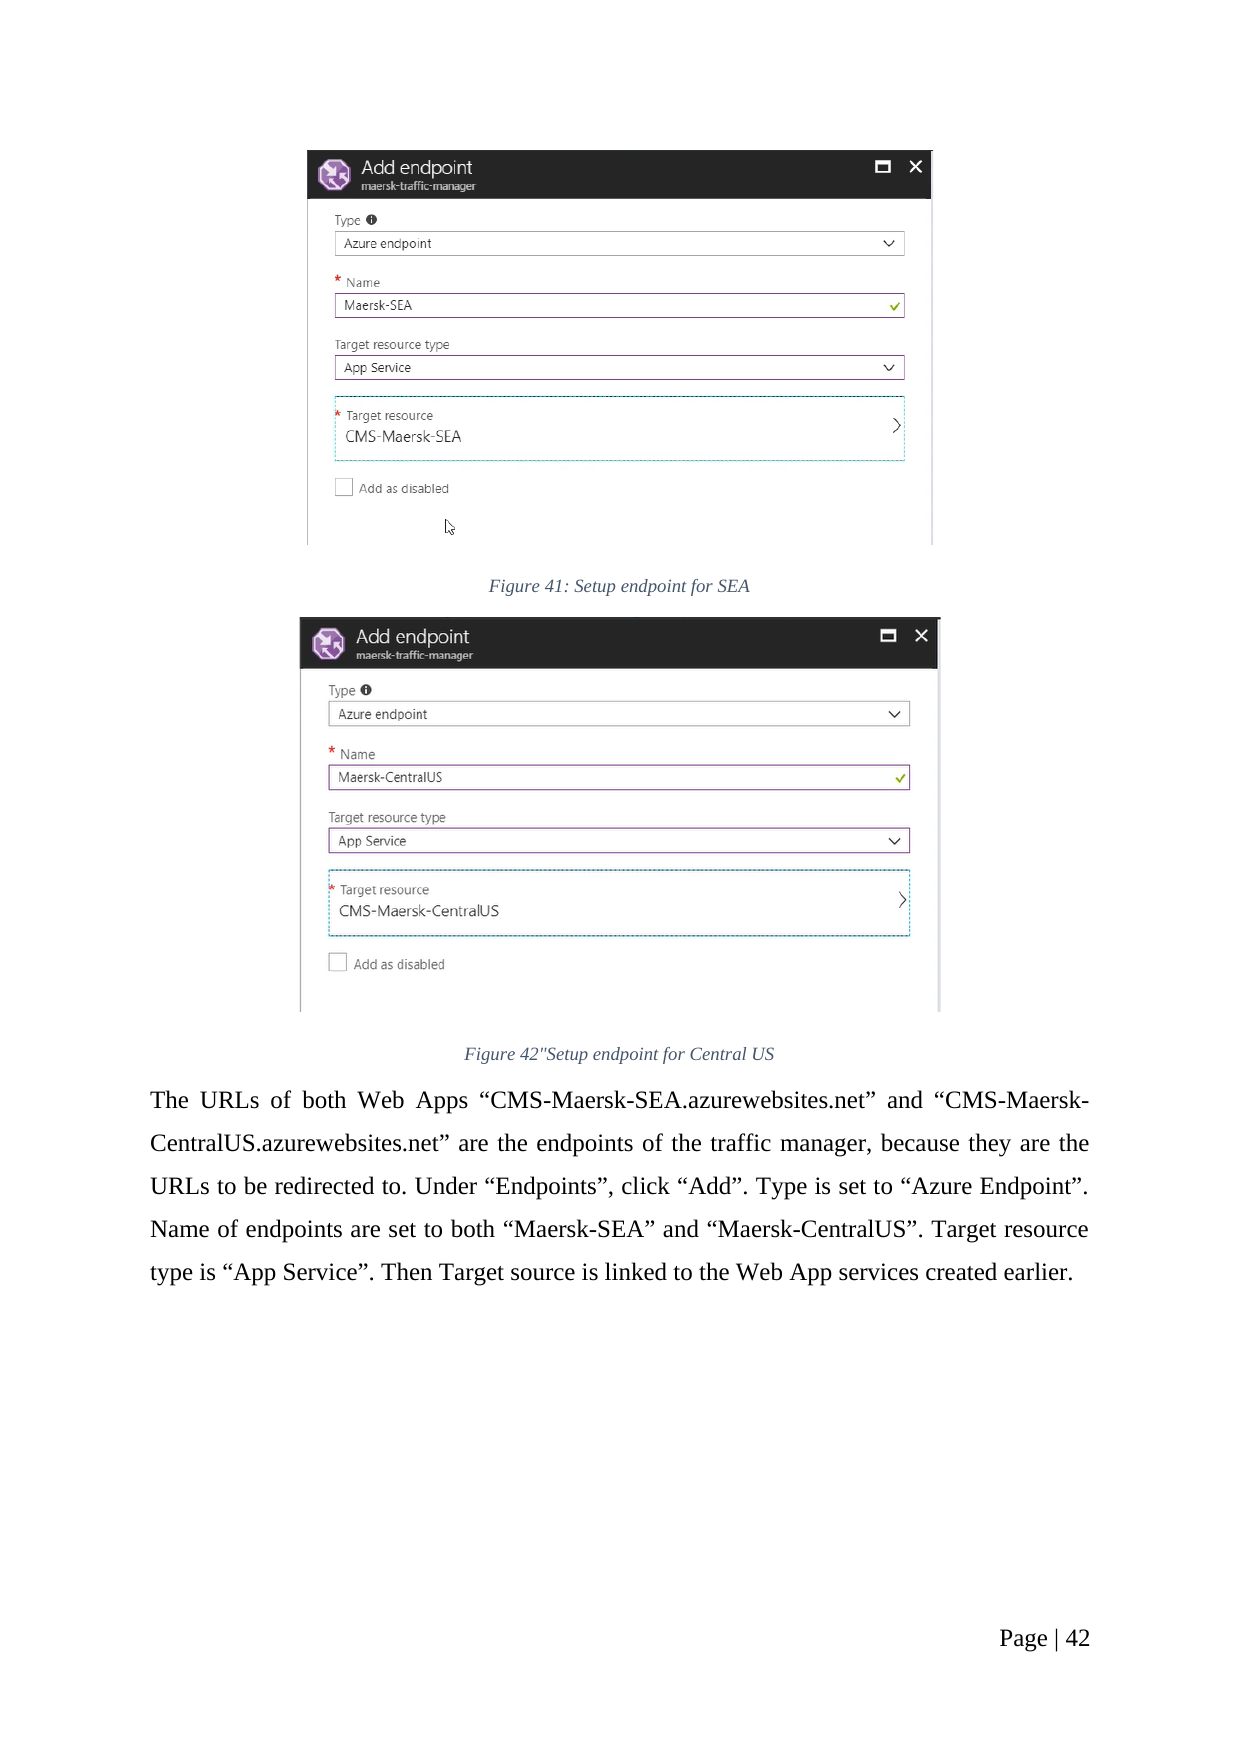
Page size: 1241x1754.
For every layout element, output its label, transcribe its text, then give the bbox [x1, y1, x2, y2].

picture [299, 617, 941, 1012]
picture [307, 150, 934, 545]
text Figure 42"Setup endpoint for Central US [150, 1042, 1090, 1064]
text Figure 41: Setup endpoint for SEA [150, 575, 1090, 597]
text The URLs of both Web Apps “CMS-Maersk-SEA.azurewebsites.net” and “CMS-Maersk-CentralUS.azurewebsites.net” are the endpoints of the traffic manager, because they are the URLs to be redirected to. Under “Endpoints”, click “Add”. Type is set to “Azure Endpoint”. Name of endpoints are set to both “Maersk-SEA” and “Maersk-CentralUS”. Target resource type is “App Service”. Then Target source is linked to the Web App services created earlier. [150, 1085, 1090, 1286]
